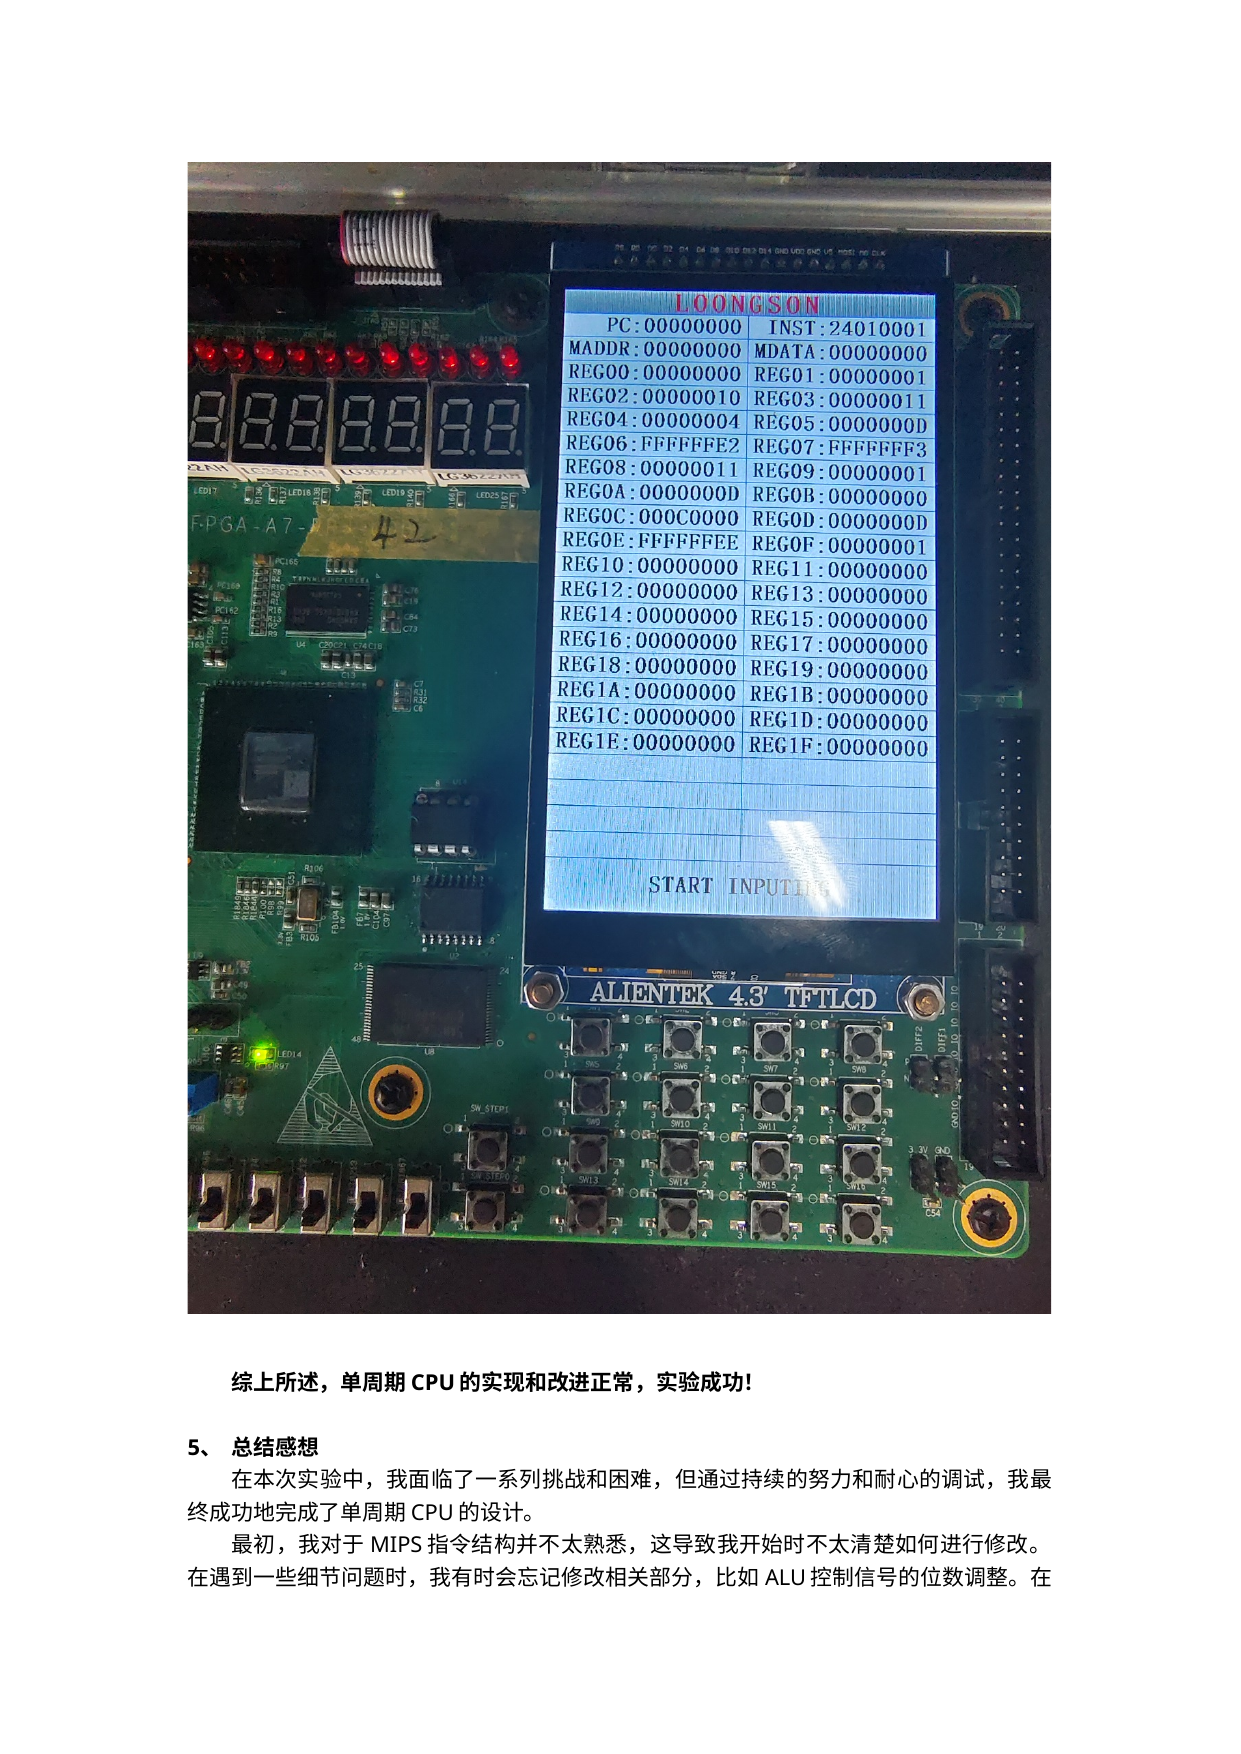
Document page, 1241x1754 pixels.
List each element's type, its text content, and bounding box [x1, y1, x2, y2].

picture [187, 162, 1052, 1314]
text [187, 1527, 1053, 1592]
text 综上所述，单周期CPU的实现和改进正常，实验成功！ [187, 1364, 1053, 1397]
list 总结感想 [187, 1429, 1053, 1462]
text 在本次实验中，我面临了一系列挑战和困难，但通过持续的努力和耐心的调试，我最终成功地完成了单周期CPU的设计。 [187, 1462, 1053, 1527]
